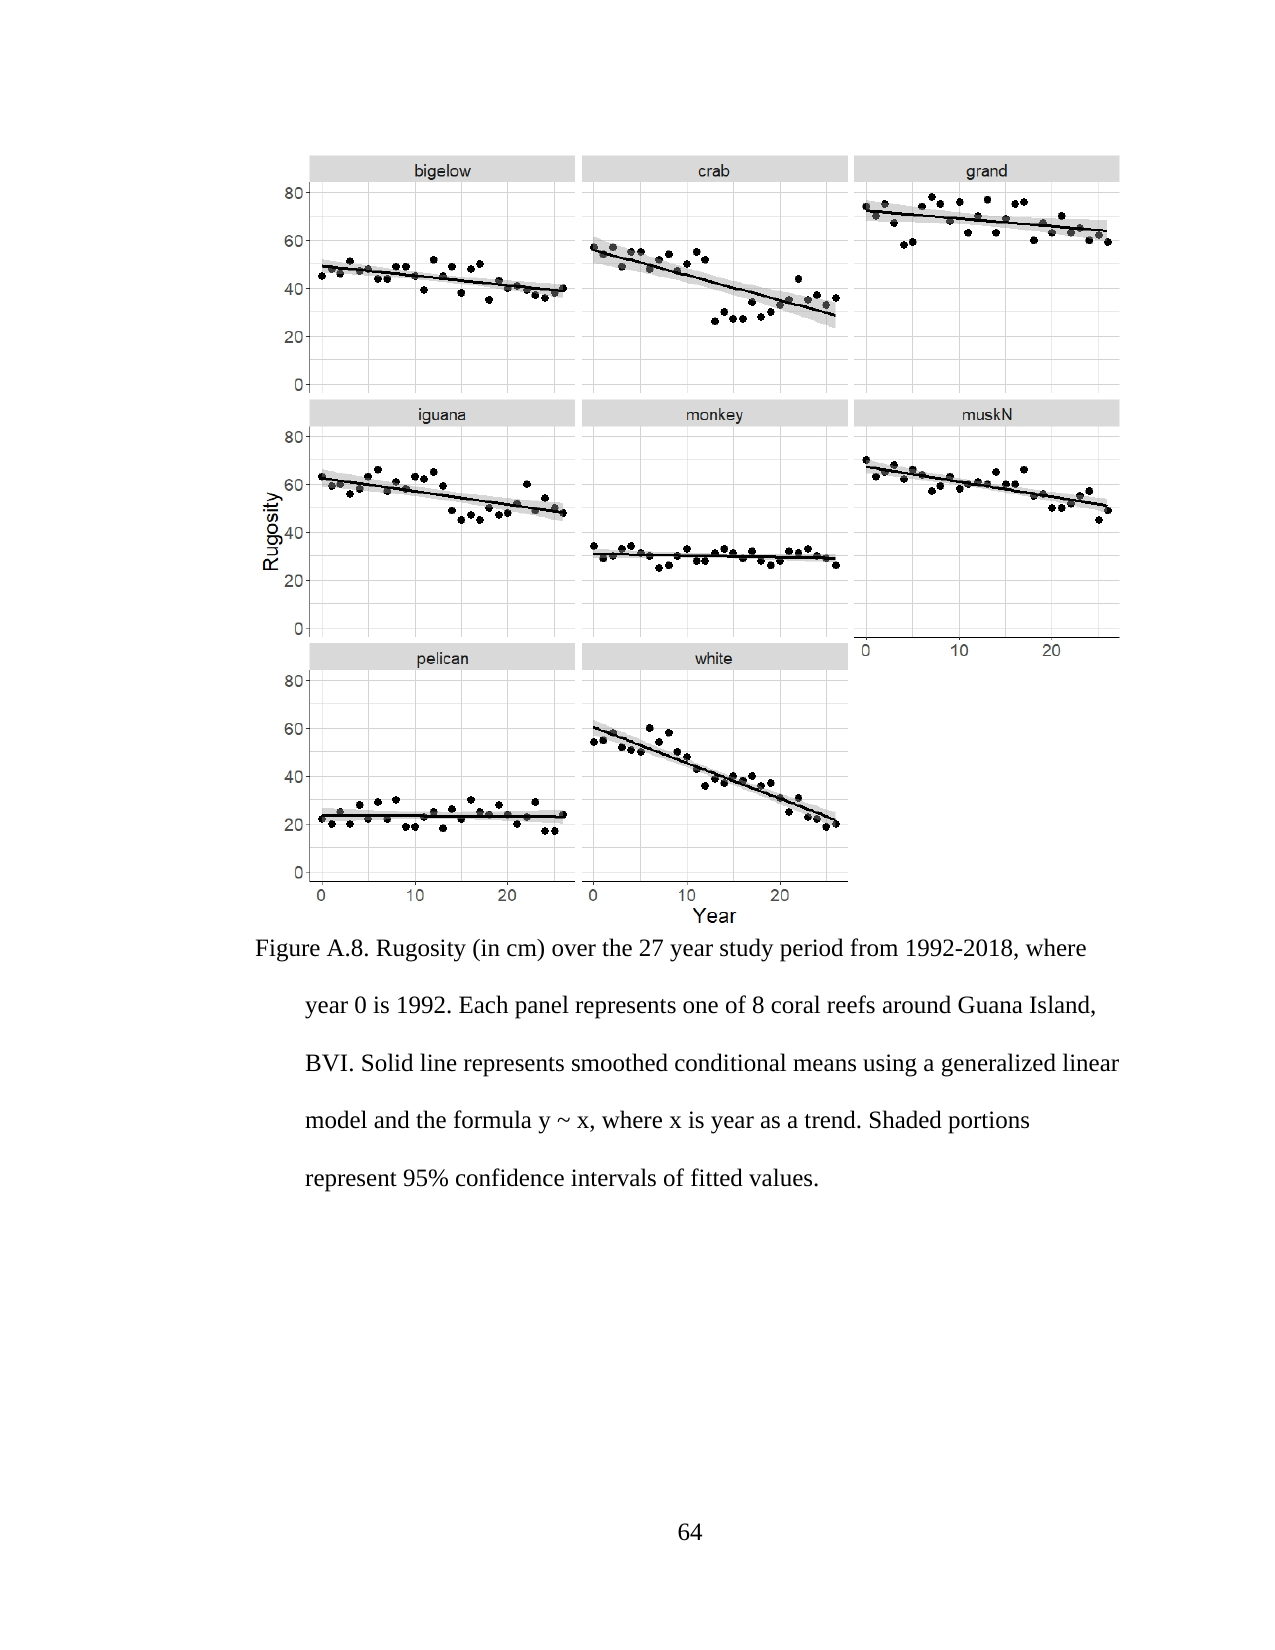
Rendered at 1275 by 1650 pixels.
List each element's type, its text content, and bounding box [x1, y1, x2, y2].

subtitle Figure A.8. Rugosity (in cm) over the 27 year study period from 1992-2018, where year 0 is 1992. Each panel represents one of 8 coral reefs around Guana Island, BVI. Solid line represents smoothed conditional means using a generalized linear model and the formula y ~ x, where x is year as a trend. Shaded portions represent 95% confidence intervals of fitted values. [255, 933, 1125, 1192]
picture [255, 150, 1125, 933]
